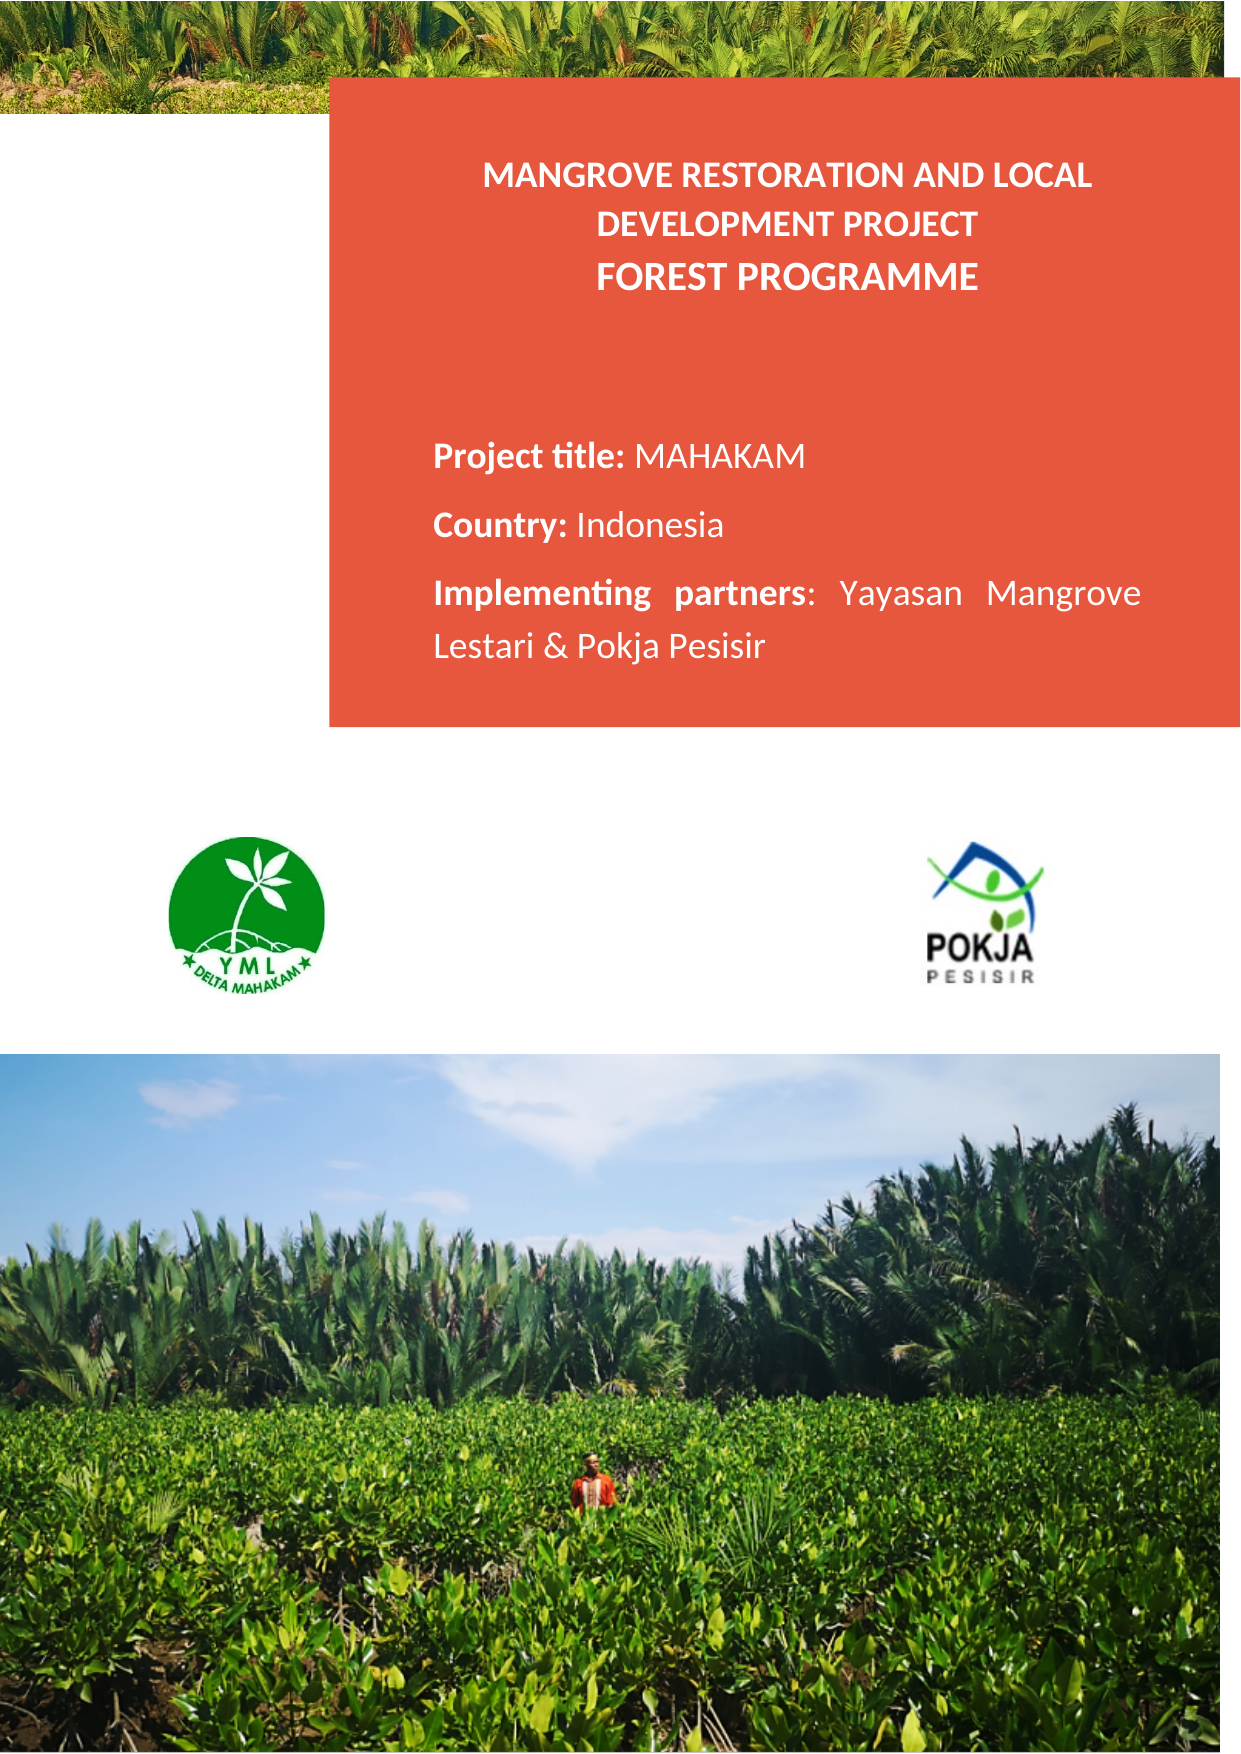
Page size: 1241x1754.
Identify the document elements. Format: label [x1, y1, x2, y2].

picture [0, 1, 1225, 114]
picture [0, 1054, 1220, 1754]
picture [917, 835, 1054, 993]
picture [168, 837, 325, 994]
